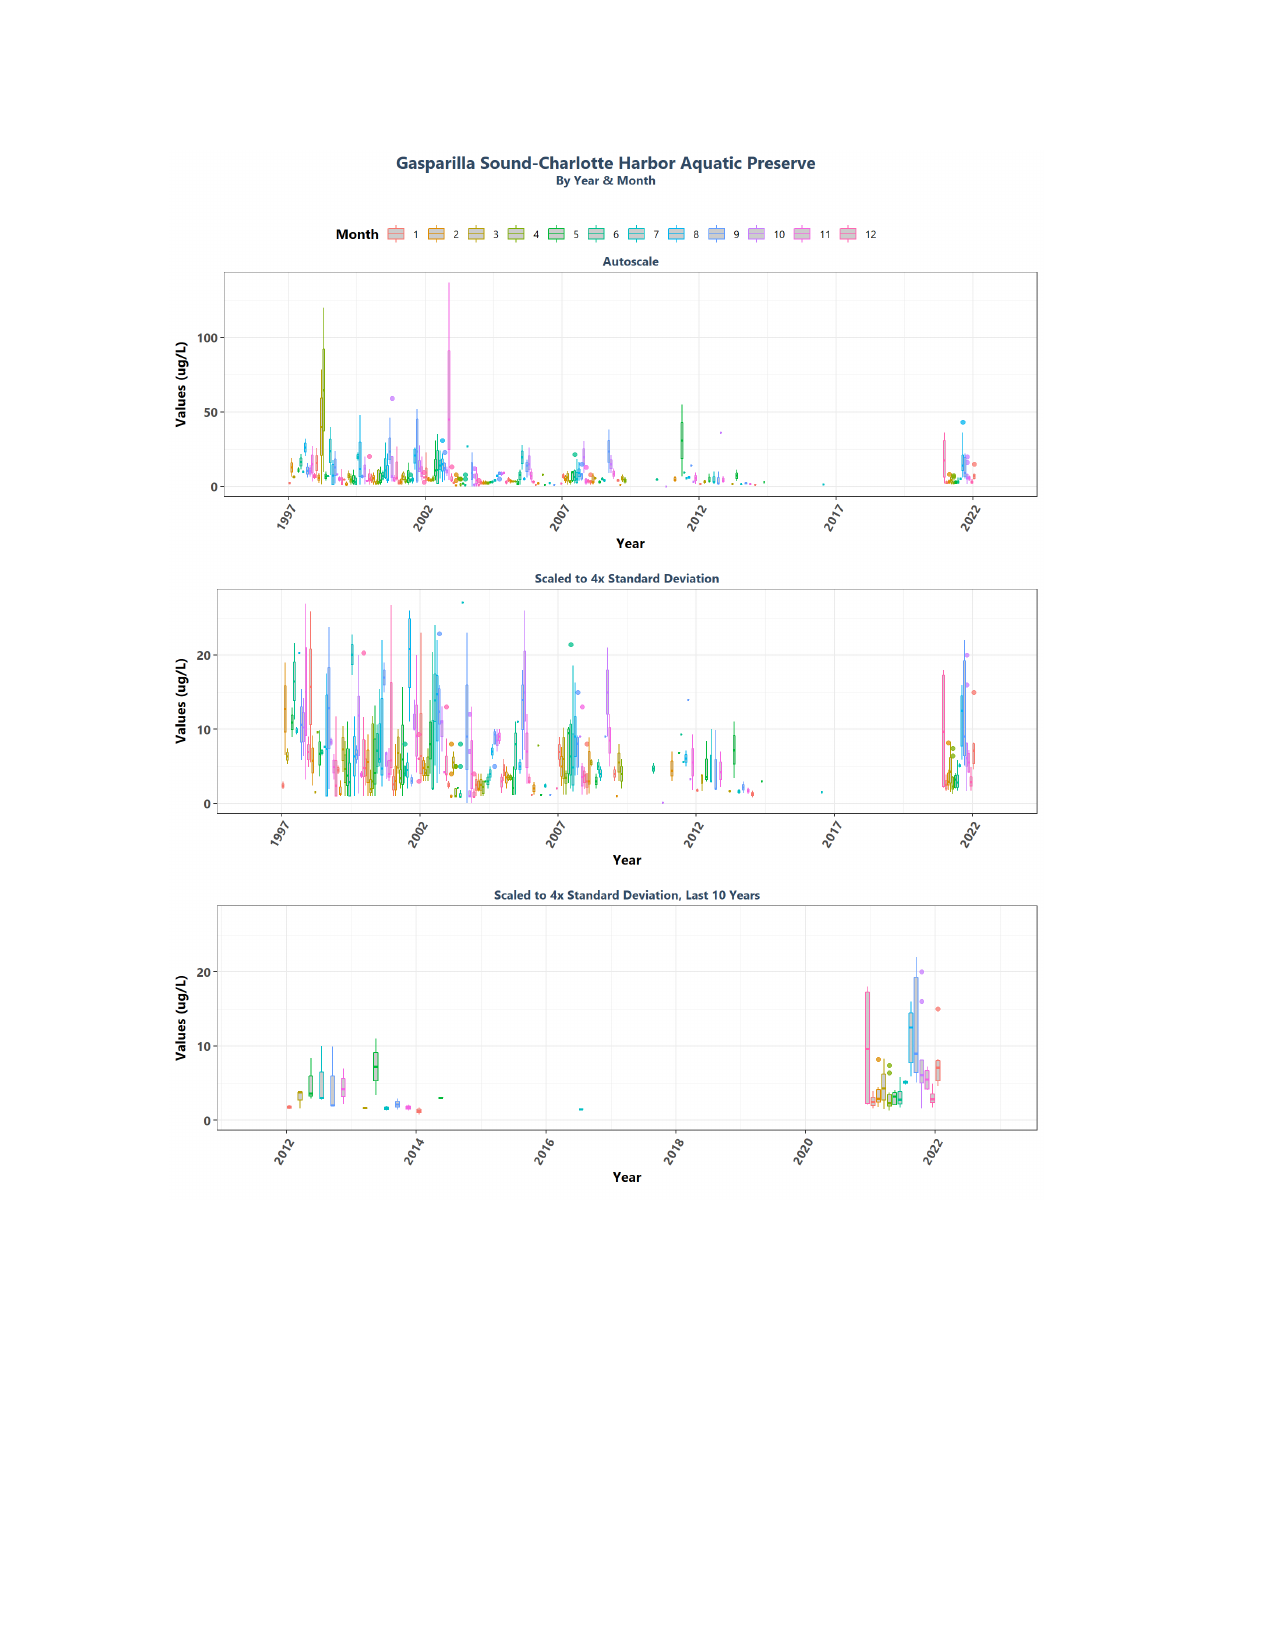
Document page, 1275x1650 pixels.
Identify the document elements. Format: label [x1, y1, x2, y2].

picture [168, 150, 1044, 1200]
